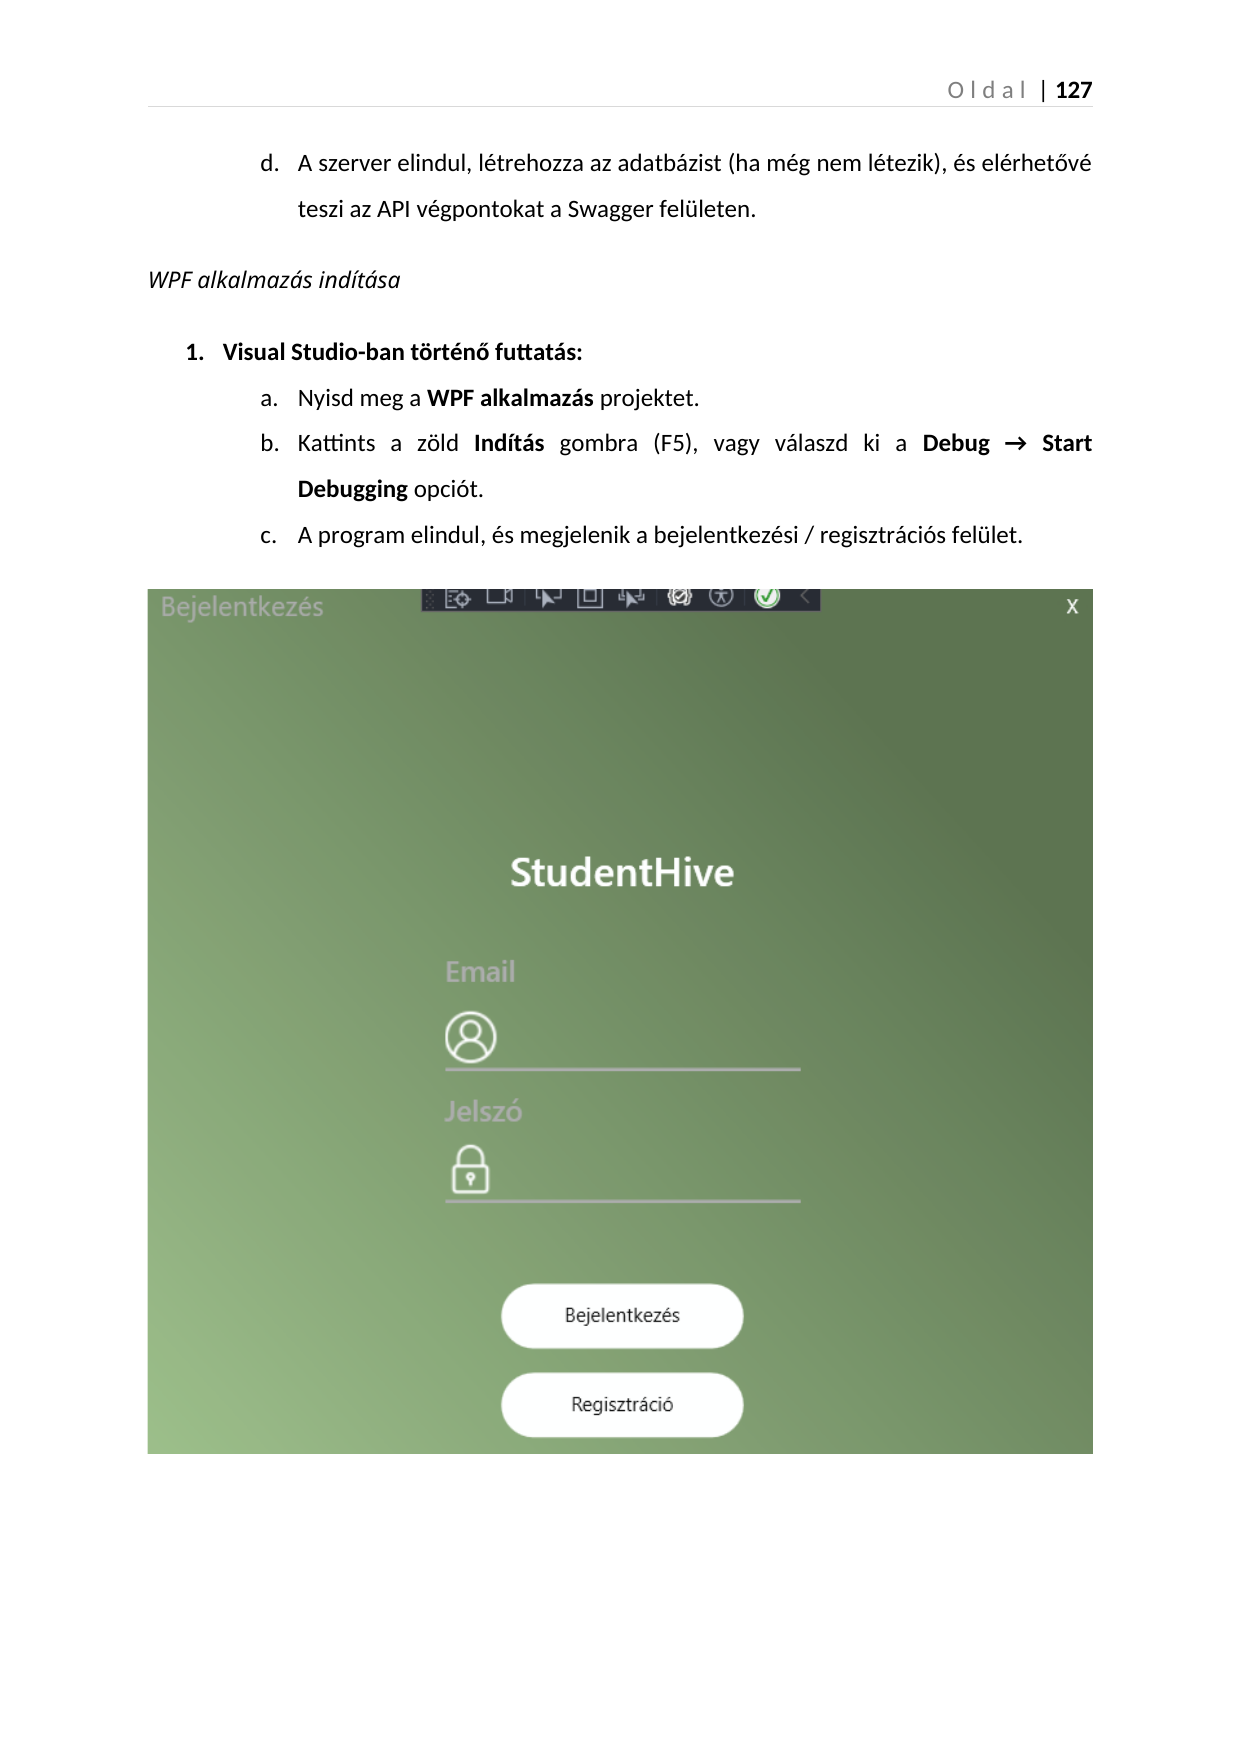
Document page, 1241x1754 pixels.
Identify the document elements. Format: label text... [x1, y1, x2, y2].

picture [147, 589, 1093, 1454]
list A szerver elindul, létrehozza az adatbázist (ha még nem létezik), és elérhetővé teszi az API végpontokat a Swagger felületen. [260, 148, 1093, 224]
list Nyisd meg a WPF alkalmazás projektet. [260, 382, 1093, 412]
subtitle WPF alkalmazás indítása [148, 264, 1093, 295]
list Kattints a zöld Indítás gombra (F5), vagy válaszd ki a Debug → Start Debugging opciót. [260, 427, 1093, 504]
list A program elindul, és megjelenik a bejelentkezési / regisztrációs felület. [260, 519, 1093, 549]
list Visual Studio-ban történő futtatás: [185, 336, 1093, 366]
